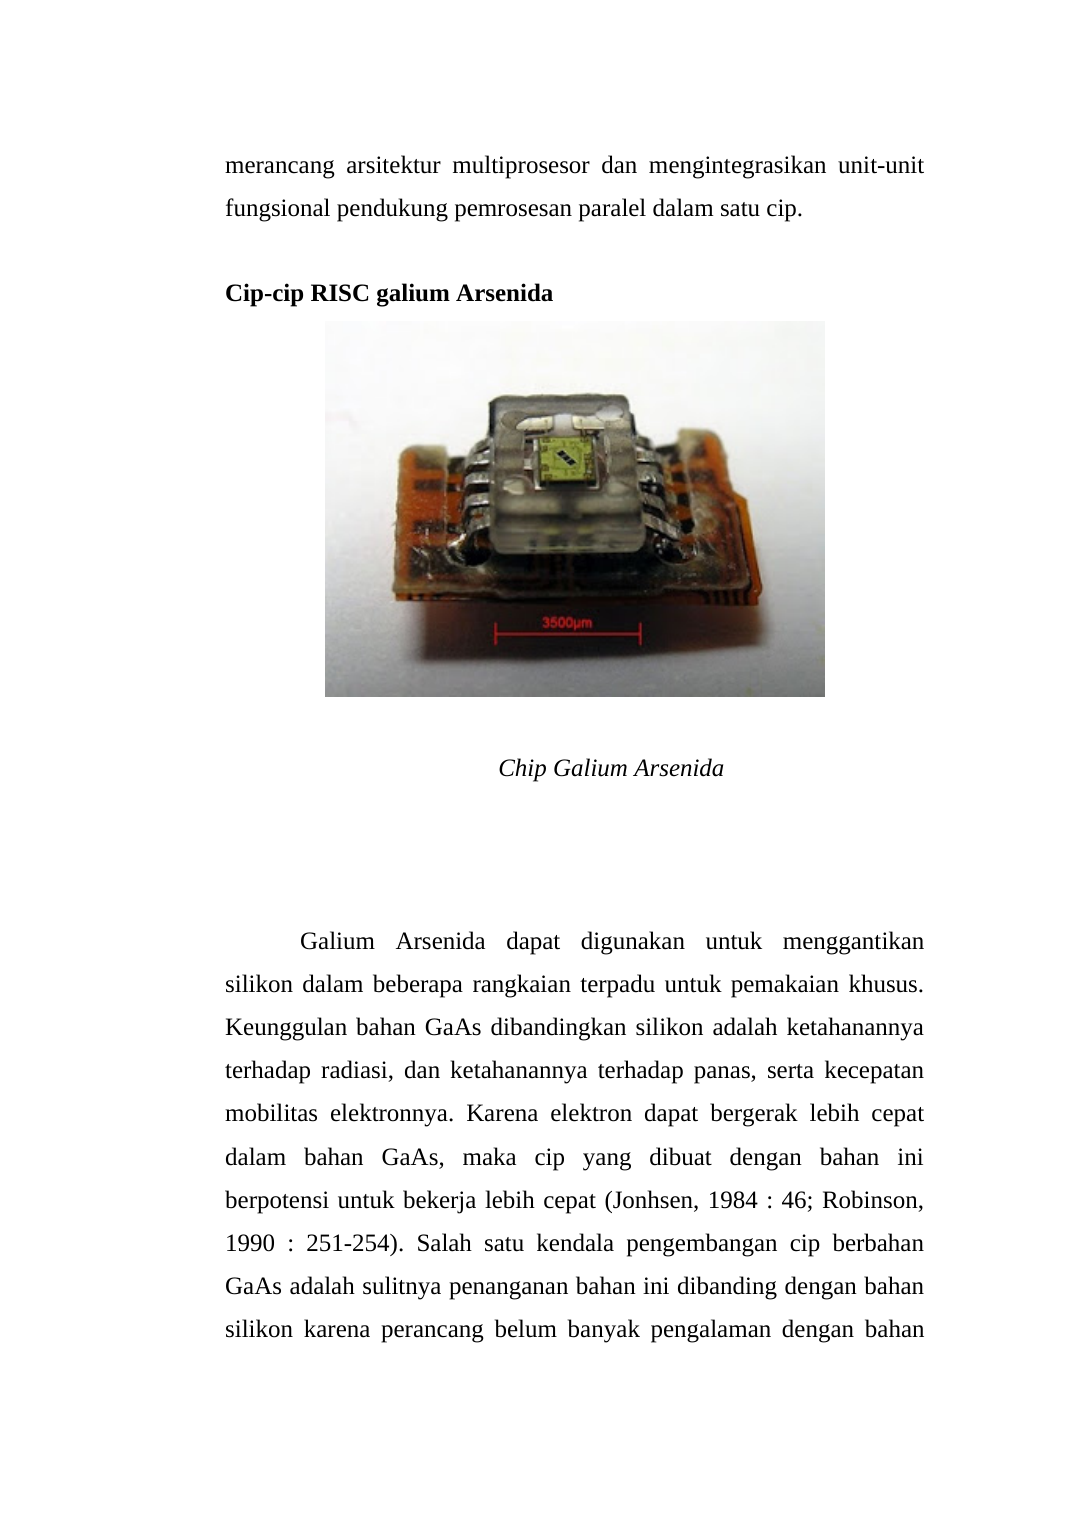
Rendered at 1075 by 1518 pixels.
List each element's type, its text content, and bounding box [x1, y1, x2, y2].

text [225, 926, 925, 1343]
text Chip Galium Arsenida [225, 753, 925, 782]
text Cip-cip RISC galium Arsenida [150, 278, 925, 307]
picture [325, 321, 825, 697]
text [225, 150, 925, 222]
